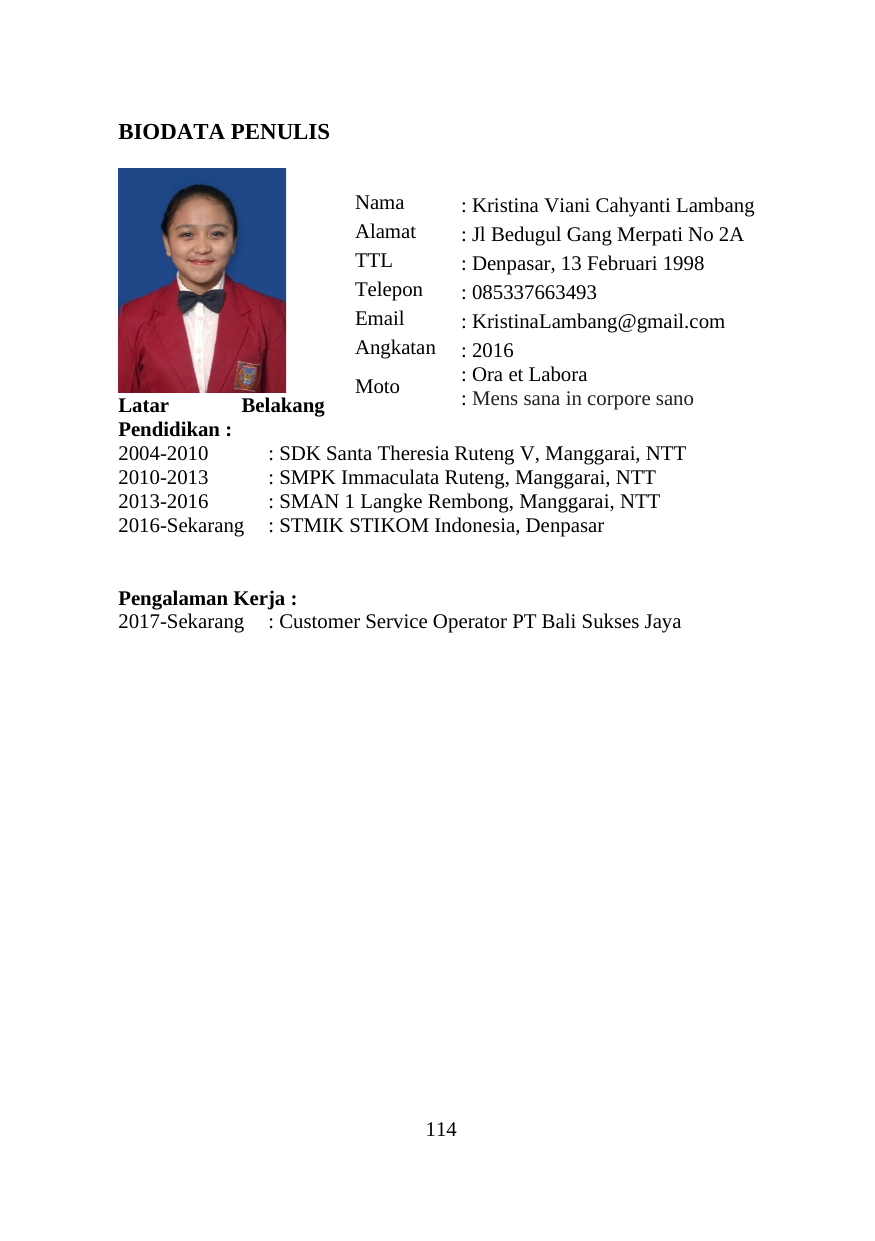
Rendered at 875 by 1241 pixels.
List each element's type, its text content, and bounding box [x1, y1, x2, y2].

text Pengalaman Kerja : [118, 585, 726, 609]
table_header : Kristina Viani Cahyanti Lambang [450, 188, 797, 217]
text 2004-2010 : SDK Santa Theresia Ruteng V, Manggarai, NTT [118, 441, 726, 465]
table_cell : KristinaLambang@gmail.com [450, 304, 797, 333]
text 2013-2016 : SMAN 1 Langke Rembong, Manggarai, NTT [118, 489, 726, 513]
table_cell Moto [344, 362, 449, 410]
text 2010-2013 : SMPK Immaculata Ruteng, Manggarai, NTT [118, 465, 726, 489]
table_cell : Ora et Labora : Mens sana in corpore sano [450, 362, 797, 410]
table_cell TTL [344, 246, 449, 275]
table_cell Angkatan [344, 333, 449, 362]
table_cell : 085337663493 [450, 275, 797, 304]
picture [118, 168, 287, 393]
text 2016-Sekarang : STMIK STIKOM Indonesia, Denpasar [118, 513, 726, 537]
table_cell : 2016 [450, 333, 797, 362]
table_cell Alamat [344, 217, 449, 246]
table_cell Email [344, 304, 449, 333]
subtitle BIODATA PENULIS [118, 118, 726, 144]
table_header Nama [344, 188, 449, 217]
table_cell : Jl Bedugul Gang Merpati No 2A [450, 217, 797, 246]
text 2017-Sekarang : Customer Service Operator PT Bali Sukses Jaya [118, 609, 726, 633]
table_cell Telepon [344, 275, 449, 304]
table_cell : Denpasar, 13 Februari 1998 [450, 246, 797, 275]
text Latar Belakang Pendidikan : [118, 217, 726, 441]
